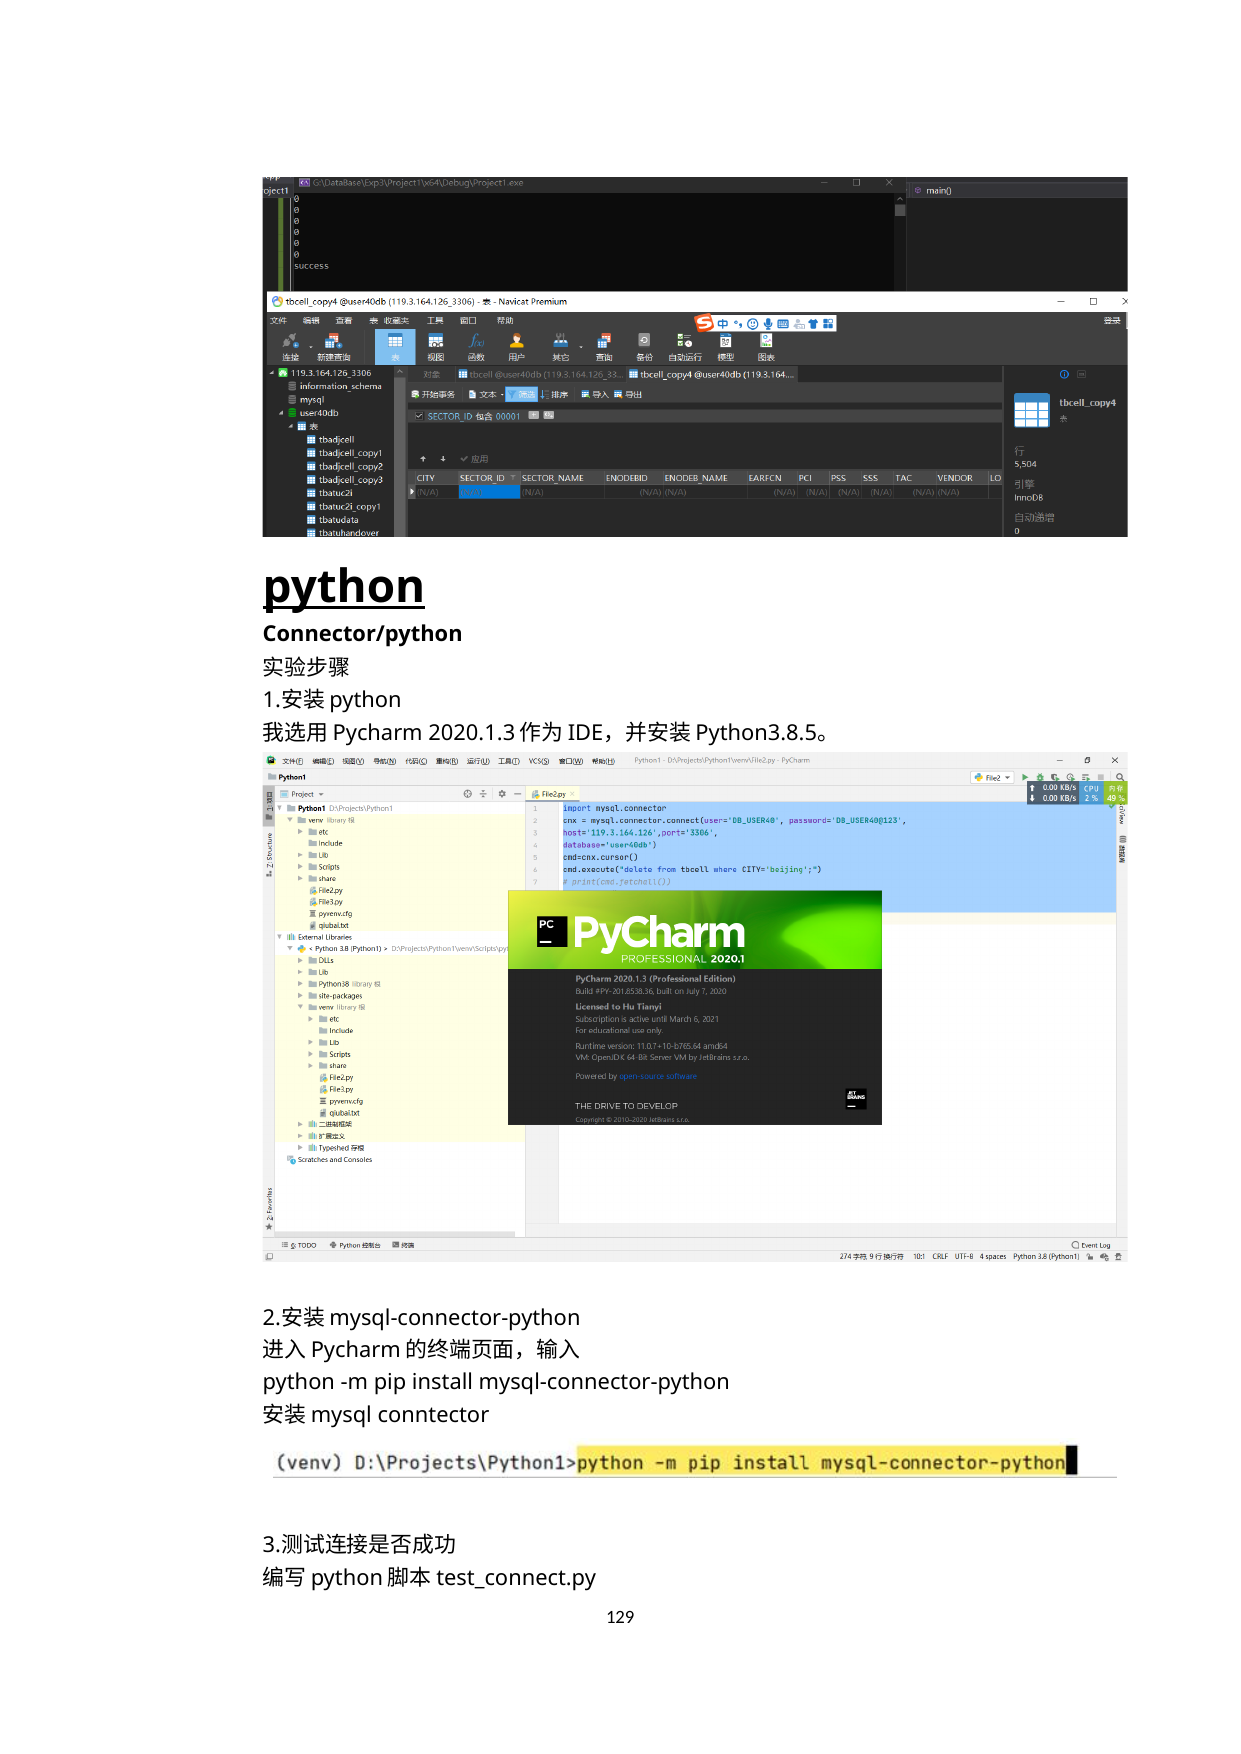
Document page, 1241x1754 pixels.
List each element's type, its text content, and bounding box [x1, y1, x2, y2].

list 进入Pycharm的终端页面，输入 [262, 1332, 1053, 1364]
list python -m pip install mysql-connector-python [262, 1364, 1053, 1397]
list 1.安装python [262, 682, 1053, 714]
list 我选用Pycharm 2020.1.3作为IDE，并安装Python3.8.5。 [262, 714, 1053, 747]
list 安装mysql conntector [262, 1397, 1053, 1429]
list 2.安装mysql-connector-python [262, 1299, 1053, 1332]
list Connector/python [262, 617, 1053, 649]
picture [262, 177, 1128, 537]
picture [262, 1438, 1128, 1486]
list 3.测试连接是否成功 [262, 1527, 1053, 1559]
list 编写python脚本 test_connect.py [262, 1559, 1053, 1592]
list python [262, 552, 1053, 617]
list 实验步骤 [262, 649, 1053, 682]
picture [262, 752, 1128, 1262]
